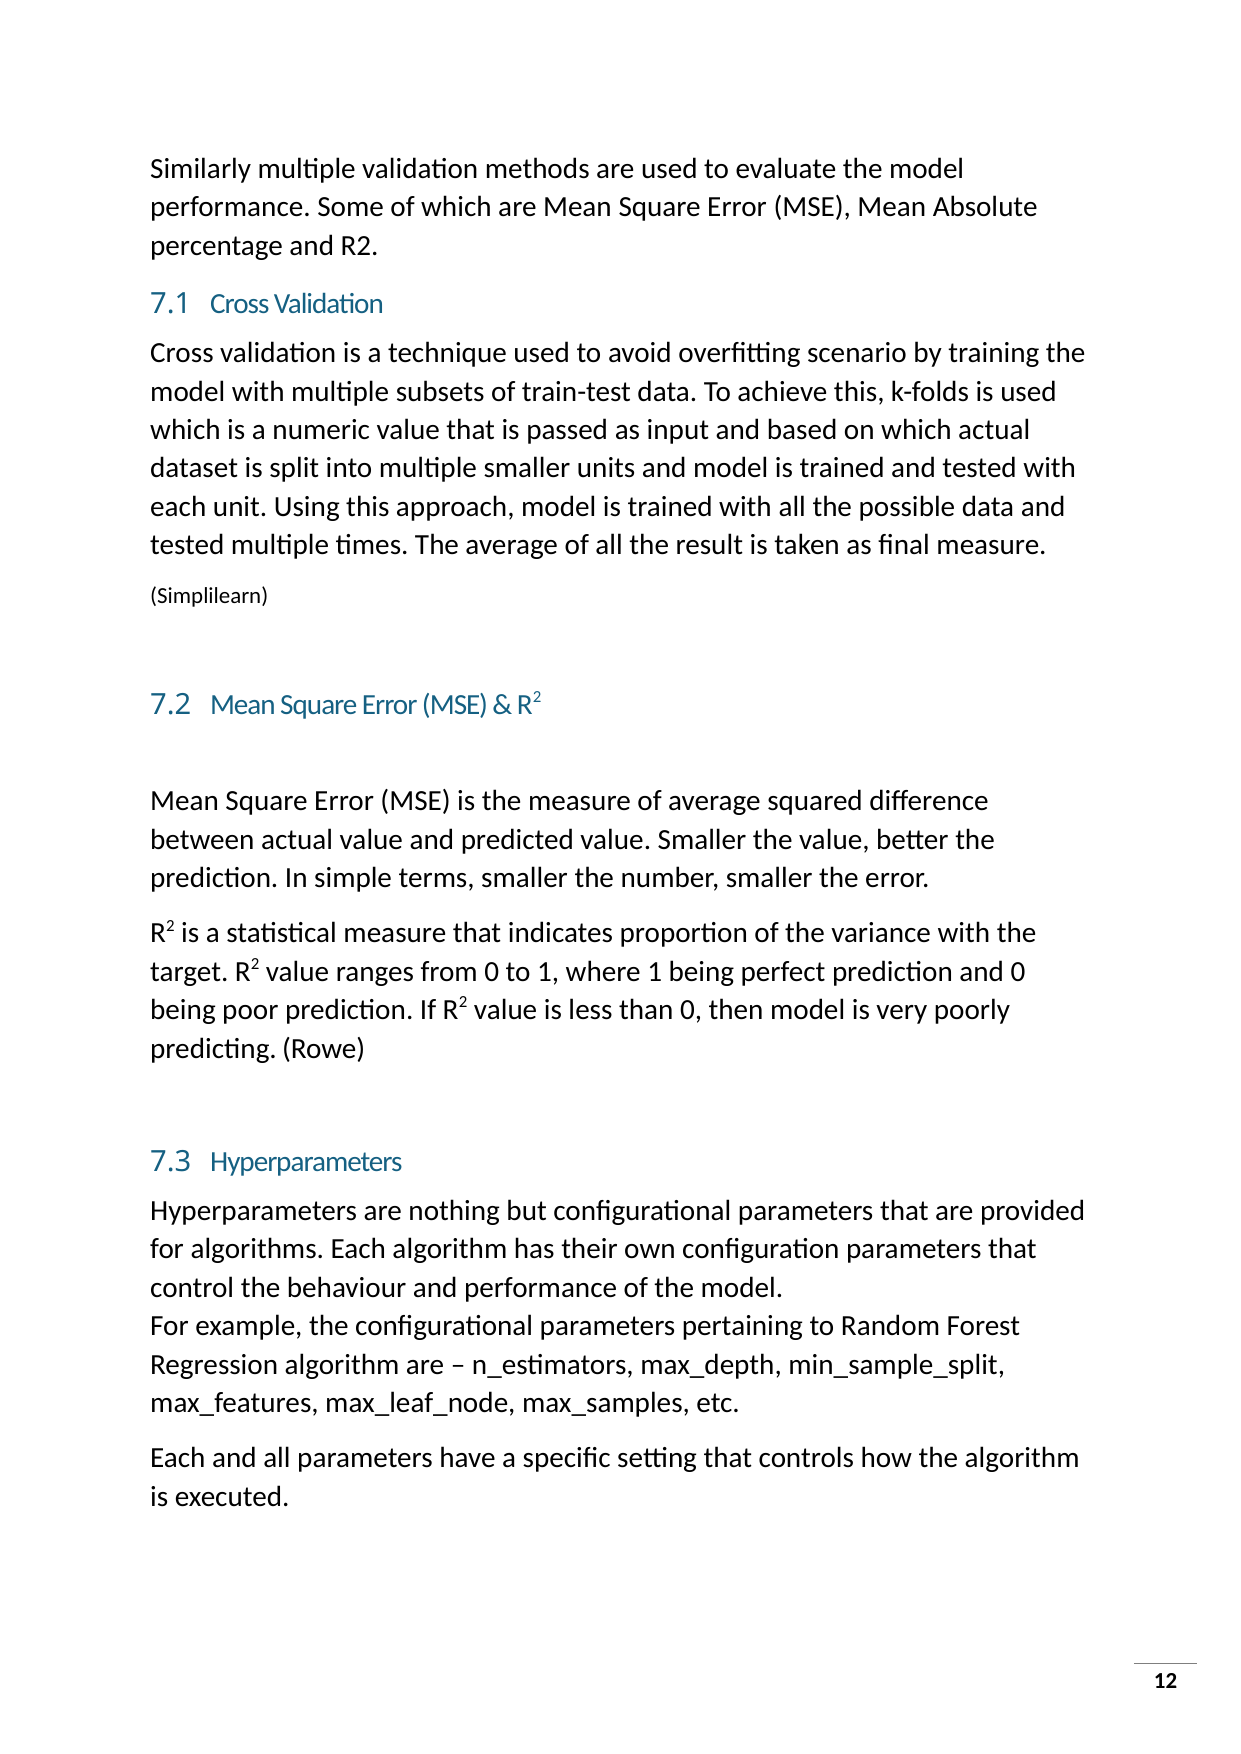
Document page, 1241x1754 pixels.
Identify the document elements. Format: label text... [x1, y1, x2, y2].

text R2 is a statistical measure that indicates proportion of the variance with the target. R2 value ranges from 0 to 1, where 1 being perfect prediction and 0 being poor prediction. If R2 value is less than 0, then model is very poorly predicting. (Rowe) [150, 914, 1090, 1065]
text (Simplilearn) [150, 581, 1090, 609]
text Mean Square Error (MSE) is the measure of average squared difference between actual value and predicted value. Smaller the value, better the prediction. In simple terms, smaller the number, smaller the error. [150, 782, 1090, 895]
text Hyperparameters are nothing but configurational parameters that are provided for algorithms. Each algorithm has their own configuration parameters that control the behaviour and performance of the model. For example, the configurational parameters pertaining to Random Forest Regression algorithm are – n_estimators, max_depth, min_sample_split, max_features, max_leaf_node, max_samples, etc. [150, 1192, 1090, 1420]
text Each and all parameters have a specific setting that controls how the algorithm is executed. [150, 1439, 1090, 1513]
text Similarly multiple validation methods are used to evaluate the model performance. Some of which are Mean Square Error (MSE), Mean Absolute percentage and R2. [150, 150, 1090, 262]
subtitle Mean Square Error (MSE) & R2 [150, 683, 1090, 723]
text Cross validation is a technique used to avoid overfitting scenario by training the model with multiple subsets of train-test data. To achieve this, k-folds is used which is a numeric value that is passed as input and based on which actual dataset is split into multiple smaller units and model is trained and tested with each unit. Using this approach, model is trained with all the possible data and tested multiple times. The average of all the result is taken as final measure. [150, 334, 1090, 562]
subtitle Hyperparameters [150, 1140, 1090, 1180]
subtitle Cross Validation [150, 282, 1090, 322]
